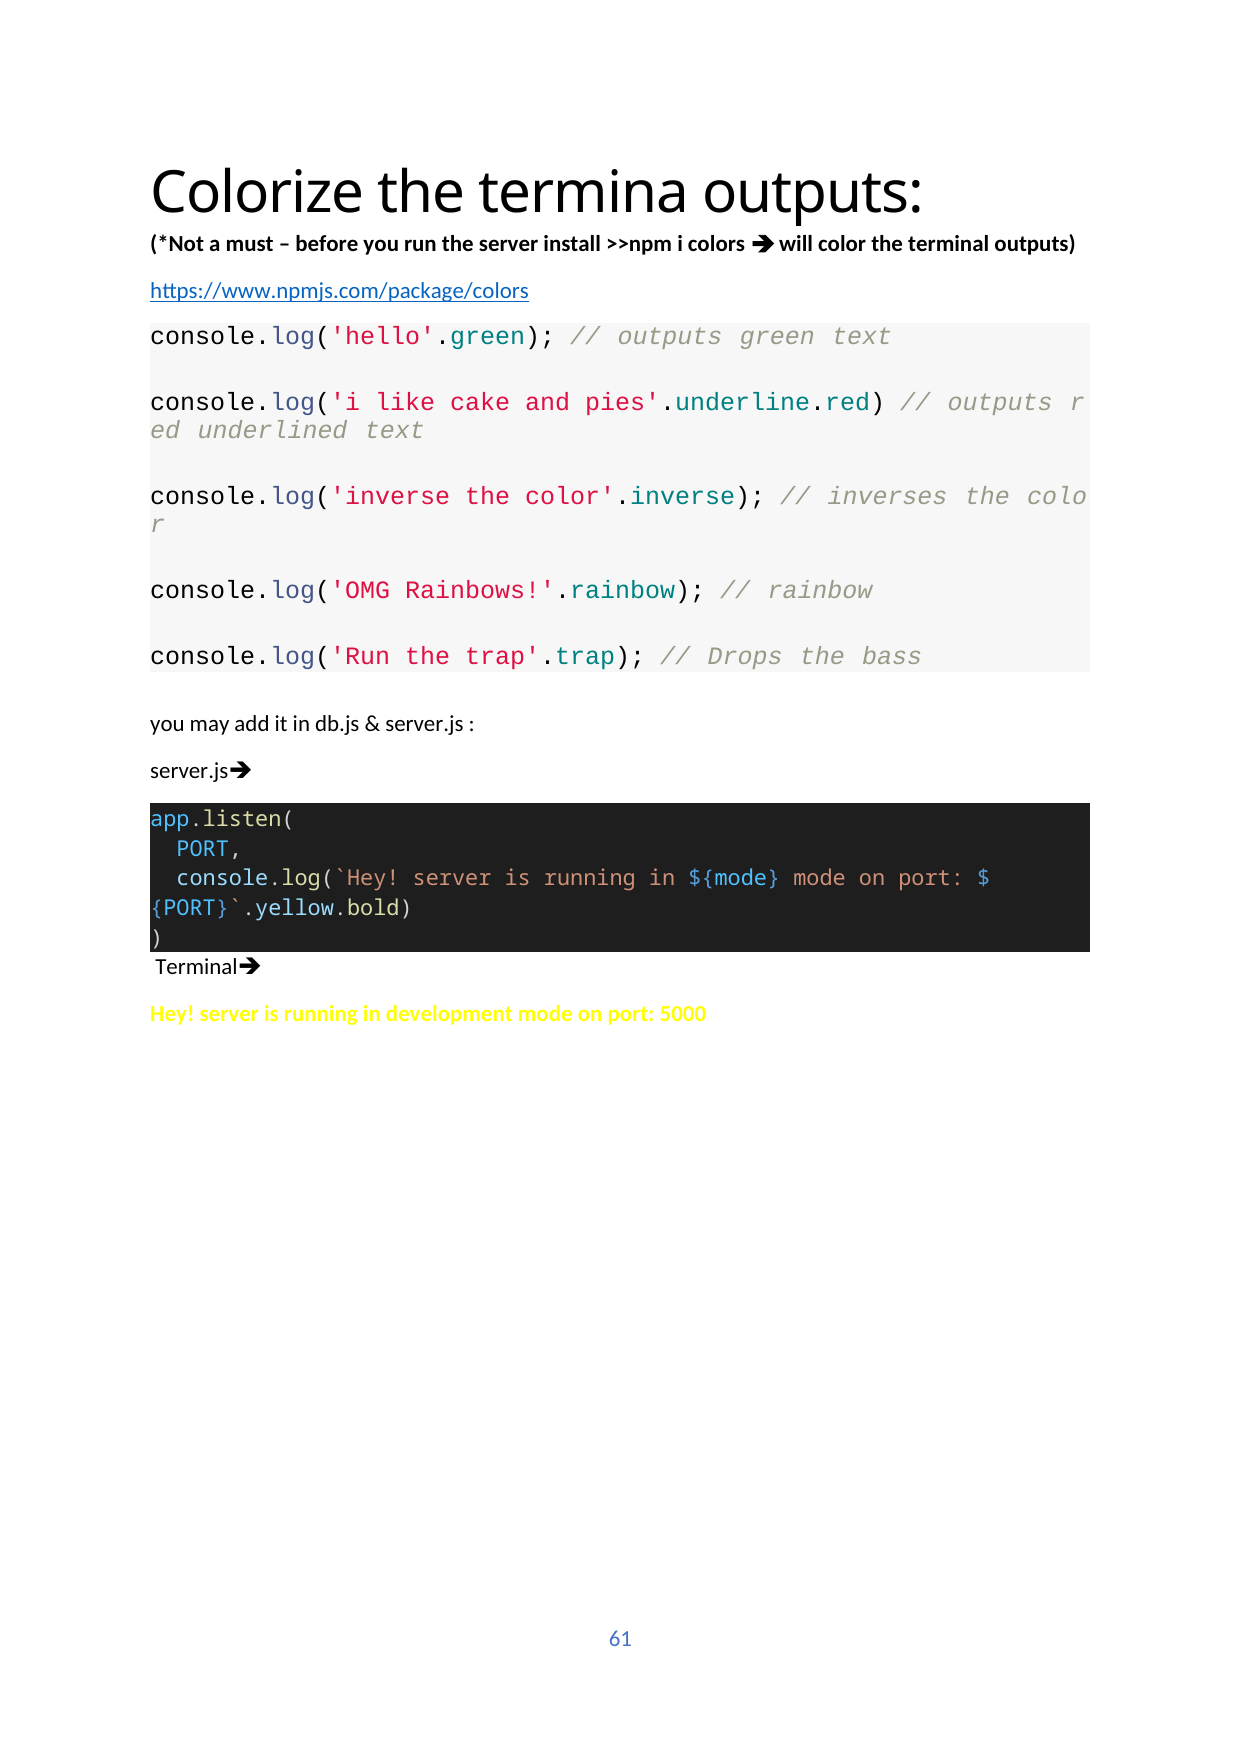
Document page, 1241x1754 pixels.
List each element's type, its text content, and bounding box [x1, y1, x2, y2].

title Colorize the termina outputs: [150, 150, 1090, 229]
text console.log(`Hey! server is running in ${mode} mode on port: ${PORT}`.yellow.bold) [150, 862, 1090, 922]
text Terminal [150, 952, 1090, 980]
text https://www.npmjs.com/package/colors [150, 276, 1090, 304]
text console.log('Run the trap'.trap); // Drops the bass [150, 643, 1090, 672]
text console.log('OMG Rainbows!'.rainbow); // rainbow [150, 577, 1090, 606]
text Hey! server is running in development mode on port: 5000 [150, 999, 1090, 1027]
text console.log('i like cake and pies'.underline.red) // outputs red underlined text [150, 389, 1090, 446]
text server.js [150, 756, 1090, 784]
text you may add it in db.js & server.js : [150, 709, 1090, 737]
text app.listen( [150, 803, 1090, 833]
text console.log('hello'.green); // outputs green text [150, 323, 1090, 352]
text PORT, [150, 833, 1090, 862]
text ) [150, 922, 1090, 952]
text (*Not a must – before you run the server install >>npm i colors will color the terminal outputs) [150, 229, 1090, 257]
text console.log('inverse the color'.inverse); // inverses the color [150, 483, 1090, 540]
